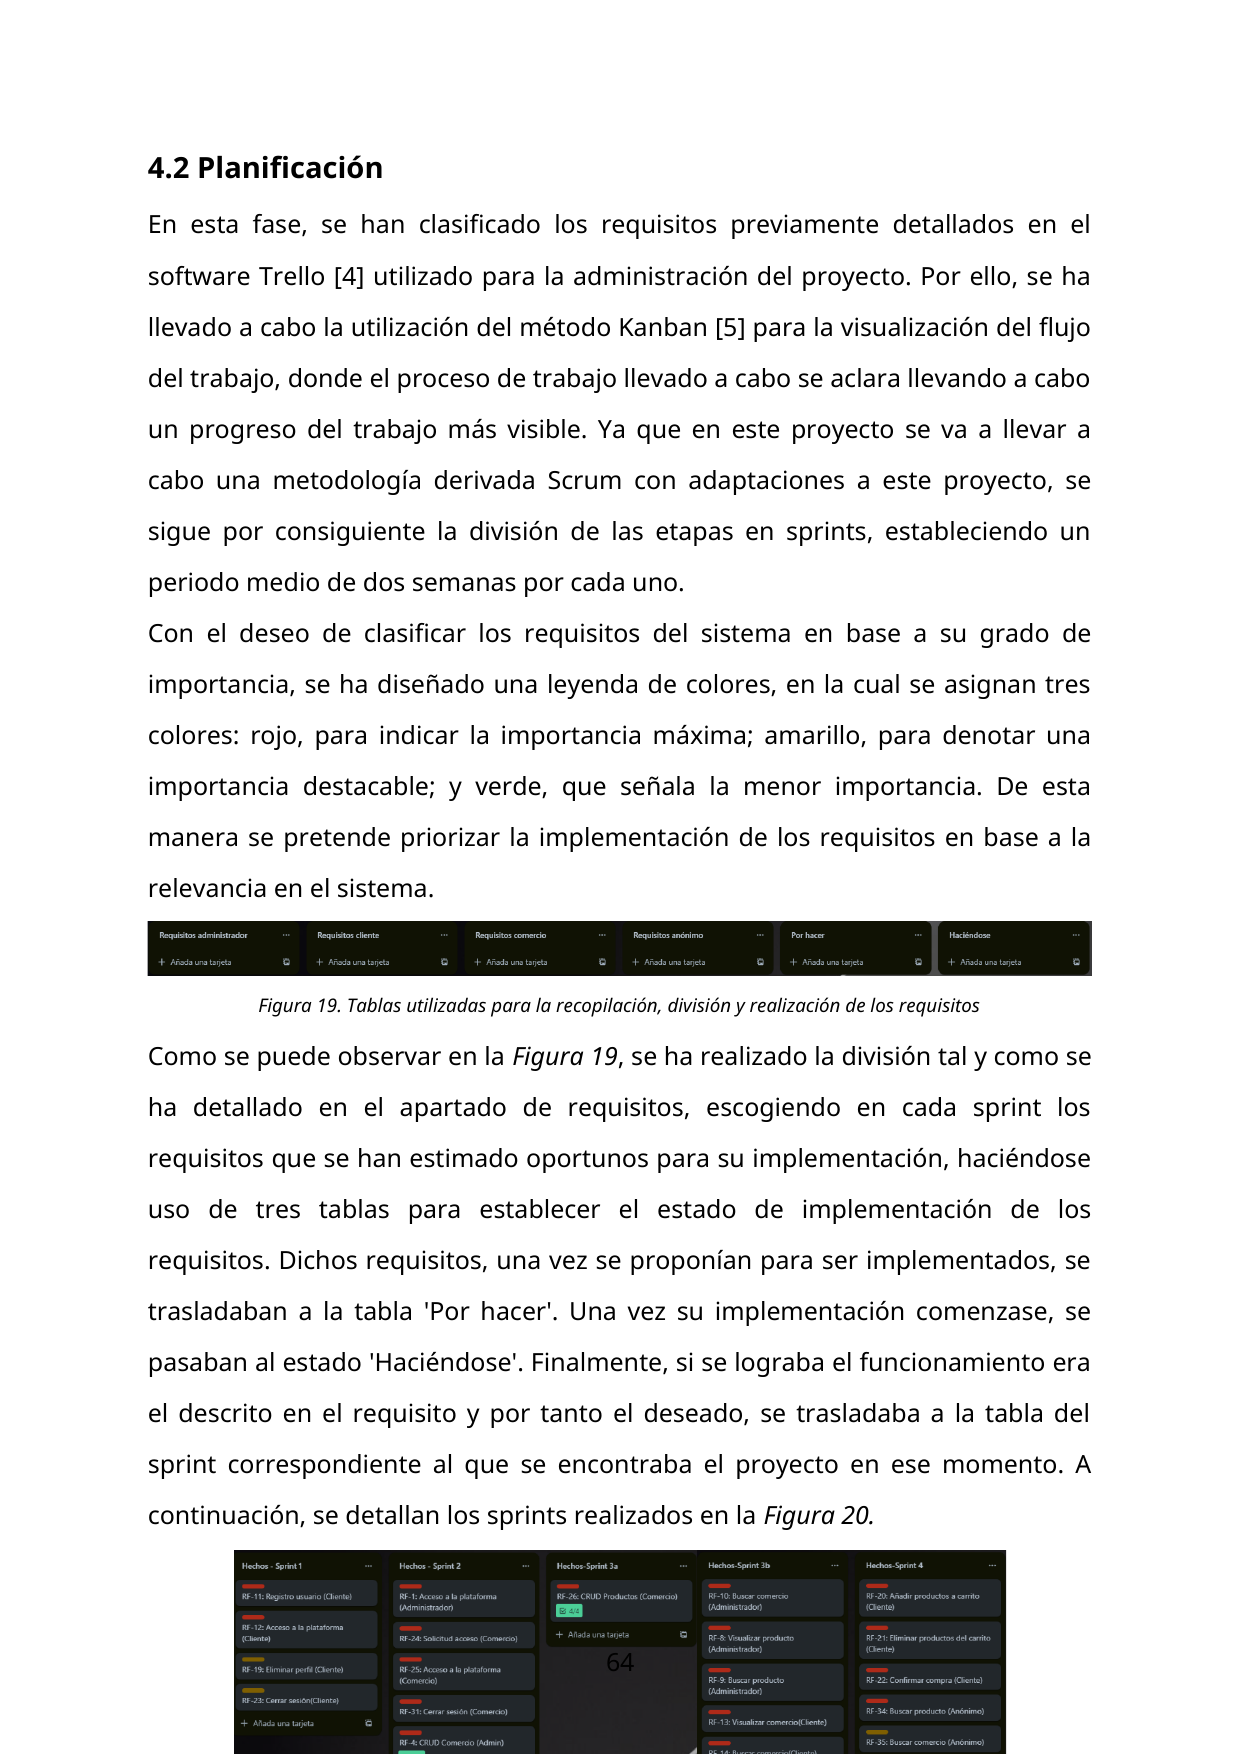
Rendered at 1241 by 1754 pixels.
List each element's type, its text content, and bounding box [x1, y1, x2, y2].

picture [234, 1550, 1007, 1754]
picture [147, 921, 1092, 976]
text Como se puede observar en la Figura 19, se ha realizado la división tal y como se ha detallado en el apartado de requisitos, escogiendo en cada sprint los requisitos que se han estimado oportunos para su implementación, haciéndose uso de tres tablas para establecer el estado de implementación de los requisitos. Dichos requisitos, una vez se proponían para ser implementados, se trasladaban a la tabla 'Por hacer'. Una vez su implementación comenzase, se pasaban al estado 'Haciéndose'. Finalmente, si se lograba el funcionamiento era el descrito en el requisito y por tanto el deseado, se trasladaba a la tabla del sprint correspondiente al que se encontraba el proyecto en ese momento. A continuación, se detallan los sprints realizados en la Figura 20. [148, 1038, 1092, 1532]
text 4.2 Planificación [148, 148, 1092, 187]
text En esta fase, se han clasificado los requisitos previamente detallados en el software Trello [4] utilizado para la administración del proyecto. Por ello, se ha llevado a cabo la utilización del método Kanban [5] para la visualización del flujo del trabajo, donde el proceso de trabajo llevado a cabo se aclara llevando a cabo un progreso del trabajo más visible. Ya que en este proyecto se va a llevar a cabo una metodología derivada Scrum con adaptaciones a este proyecto, se sigue por consiguiente la división de las etapas en sprints, estableciendo un periodo medio de dos semanas por cada uno. [148, 207, 1092, 598]
text Con el deseo de clasificar los requisitos del sistema en base a su grado de importancia, se ha diseñado una leyenda de colores, en la cual se asignan tres colores: rojo, para indicar la importancia máxima; amarillo, para denotar una importancia destacable; y verde, que señala la menor importancia. De esta manera se pretende priorizar la implementación de los requisitos en base a la relevancia en el sistema. [148, 616, 1092, 905]
text Figura 19. Tablas utilizadas para la recopilación, división y realización de los requisitos [148, 992, 1092, 1018]
